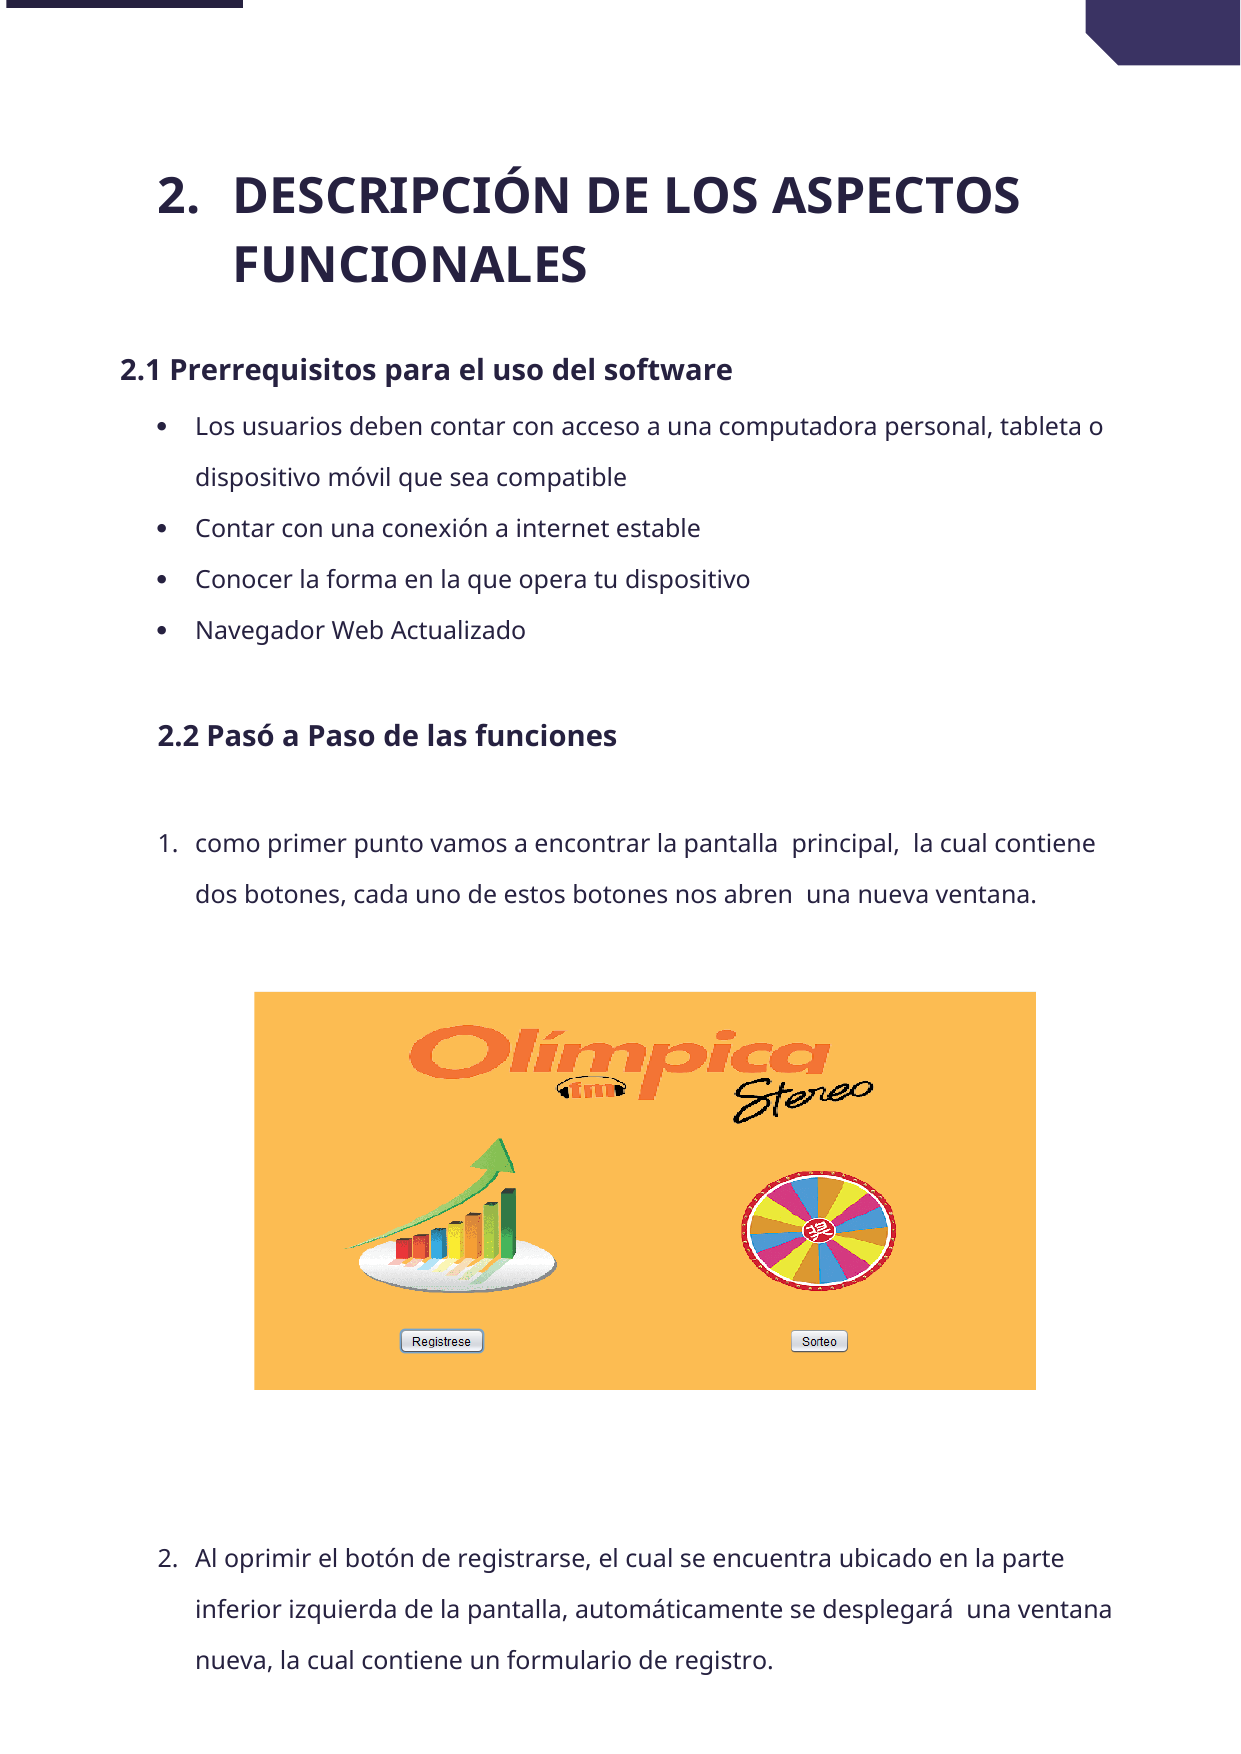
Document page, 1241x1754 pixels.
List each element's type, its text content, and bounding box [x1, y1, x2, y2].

subtitle Pasó a Paso de las funciones [157, 716, 1120, 755]
subtitle 2.1 Prerrequisitos para el uso del software [120, 349, 1120, 388]
picture [254, 991, 1036, 1390]
list Conocer la forma en la que opera tu dispositivo [157, 561, 1120, 595]
list Los usuarios deben contar con acceso a una computadora personal, tableta o dispositivo móvil que sea compatible [157, 408, 1120, 493]
subtitle descripción de los aspectos funcionales [157, 160, 1120, 297]
list como primer punto vamos a encontrar la pantalla principal, la cual contiene dos botones, cada uno de estos botones nos abren una nueva ventana. [157, 826, 1120, 911]
list Navegador Web Actualizado [157, 612, 1120, 646]
list Al oprimir el botón de registrarse, el cual se encuentra ubicado en la parte inferior izquierda de la pantalla, automáticamente se desplegará una ventana nueva, la cual contiene un formulario de registro. [157, 1541, 1120, 1677]
list Contar con una conexión a internet estable [157, 510, 1120, 544]
